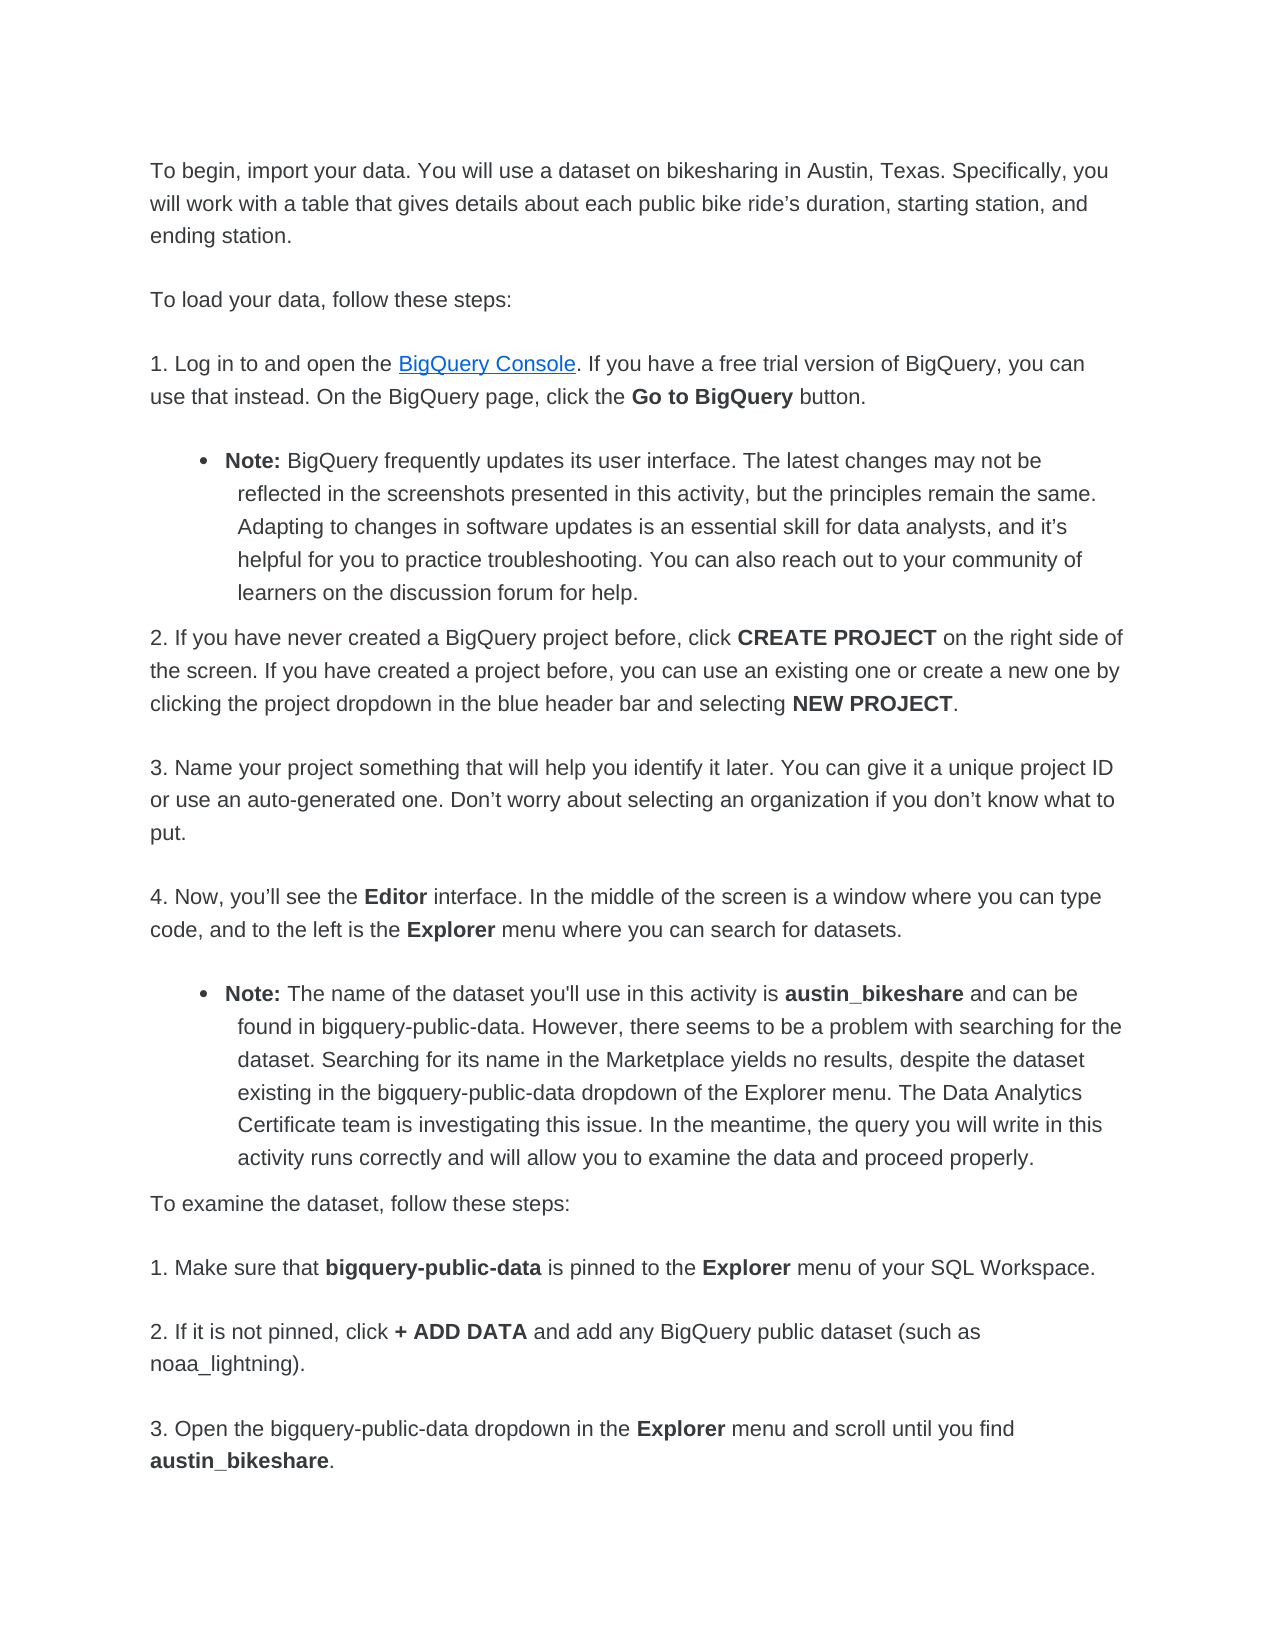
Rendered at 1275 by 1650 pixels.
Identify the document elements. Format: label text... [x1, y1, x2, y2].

text 1. Make sure that bigquery-public-data is pinned to the Explorer menu of your SQL Workspace. [150, 1247, 1125, 1280]
text 3. Open the bigquery-public-data dropdown in the Explorer menu and scroll until you find austin_bikeshare. [150, 1408, 1125, 1473]
text To load your data, follow these steps: [150, 280, 1125, 312]
text 4. Now, you’ll see the Editor interface. In the middle of the screen is a window where you can type code, and to the left is the Explorer menu where you can search for datasets. [150, 877, 1125, 942]
text 2. If you have never created a BigQuery project before, click CREATE PROJECT on the right side of the screen. If you have created a project before, you can use an existing one or create a new one by clicking the project dropdown in the blue header bar and selecting NEW PROJECT. [150, 617, 1125, 716]
list Note: BigQuery frequently updates its user interface. The latest changes may not be reflected in the screenshots presented in this activity, but the principles remain the same. Adapting to changes in software updates is an essential skill for data analysts, and it’s helpful for you to practice troubleshooting. You can also reach out to your community of learners on the discussion forum for help. [200, 441, 1125, 605]
text 1. Log in to and open the BigQuery Console. If you have a free trial version of BigQuery, you can use that instead. On the BigQuery page, click the Go to BigQuery button. [150, 344, 1125, 409]
text To examine the dataset, follow these steps: [150, 1183, 1125, 1216]
list Note: The name of the dataset you'll use in this activity is austin_bikeshare and can be found in bigquery-public-data. However, there seems to be a problem with searching for the dataset. Searching for its name in the Marketplace yields no results, despite the dataset existing in the bigquery-public-data dropdown of the Explorer menu. The Data Analytics Certificate team is investigating this issue. In the meantime, the query you will write in this activity runs correctly and will allow you to examine the data and proceed properly. [200, 973, 1125, 1170]
text To begin, import your data. You will use a dataset on bikesharing in Austin, Texas. Specifically, you will work with a table that gives details about each public bike ride’s duration, starting station, and ending station. [150, 150, 1125, 248]
text 3. Name your project something that will help you identify it later. You can give it a unique project ID or use an auto-generated one. Don’t worry about selecting an organization if you don’t know what to put. [150, 747, 1125, 845]
text 2. If it is not pinned, click + ADD DATA and add any BigQuery public dataset (such as noaa_lightning). [150, 1311, 1125, 1377]
